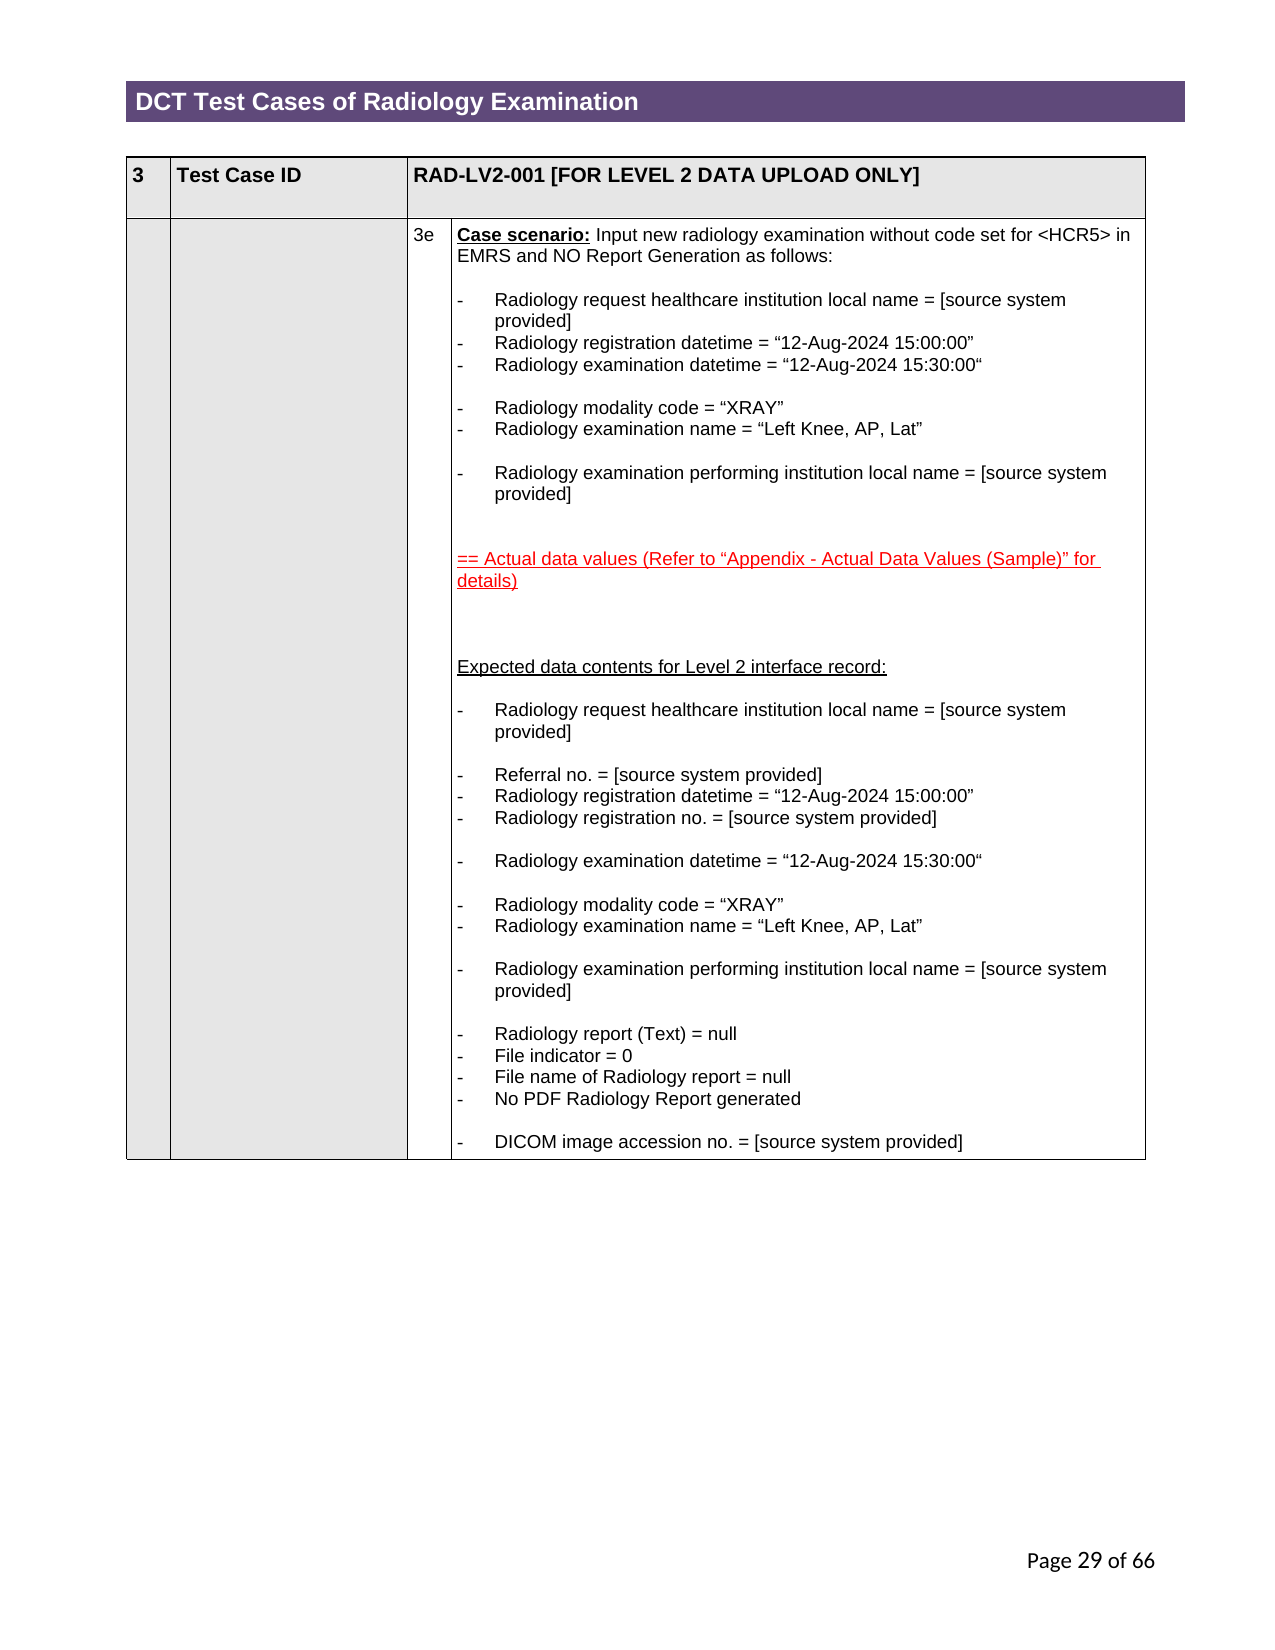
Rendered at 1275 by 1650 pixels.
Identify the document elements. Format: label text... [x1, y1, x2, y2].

table_header Test Case ID [171, 158, 407, 217]
table_header 3 [127, 158, 170, 217]
table_cell 3e [408, 219, 451, 1159]
table_cell Case scenario: Input new radiology examination without code set for <HCR5> in EMRS and NO Report Generation as follows: Radiology request healthcare institution local name = [source system provided] Radiology registration datetime = “12-Aug-2024 15:00:00” Radiology examination datetime = “12-Aug-2024 15:30:00“ Radiology modality code = “XRAY” Radiology examination name = “Left Knee, AP, Lat” Radiology examination performing institution local name = [source system provided] == Actual data values (Refer to “Appendix - Actual Data Values (Sample)” for details) Expected data contents for Level 2 interface record: Radiology request healthcare institution local name = [source system provided] Referral no. = [source system provided] Radiology registration datetime = “12-Aug-2024 15:00:00” Radiology registration no. = [source system provided] Radiology examination datetime = “12-Aug-2024 15:30:00“ Radiology modality code = “XRAY” Radiology examination name = “Left Knee, AP, Lat” Radiology examination performing institution local name = [source system provided] Radiology report (Text) = null File indicator = 0 File name of Radiology report = null No PDF Radiology Report generated DICOM image accession no. = [source system provided] [452, 219, 1145, 1159]
table_header RAD-LV2-001 [FOR LEVEL 2 DATA UPLOAD ONLY] [408, 158, 1145, 217]
